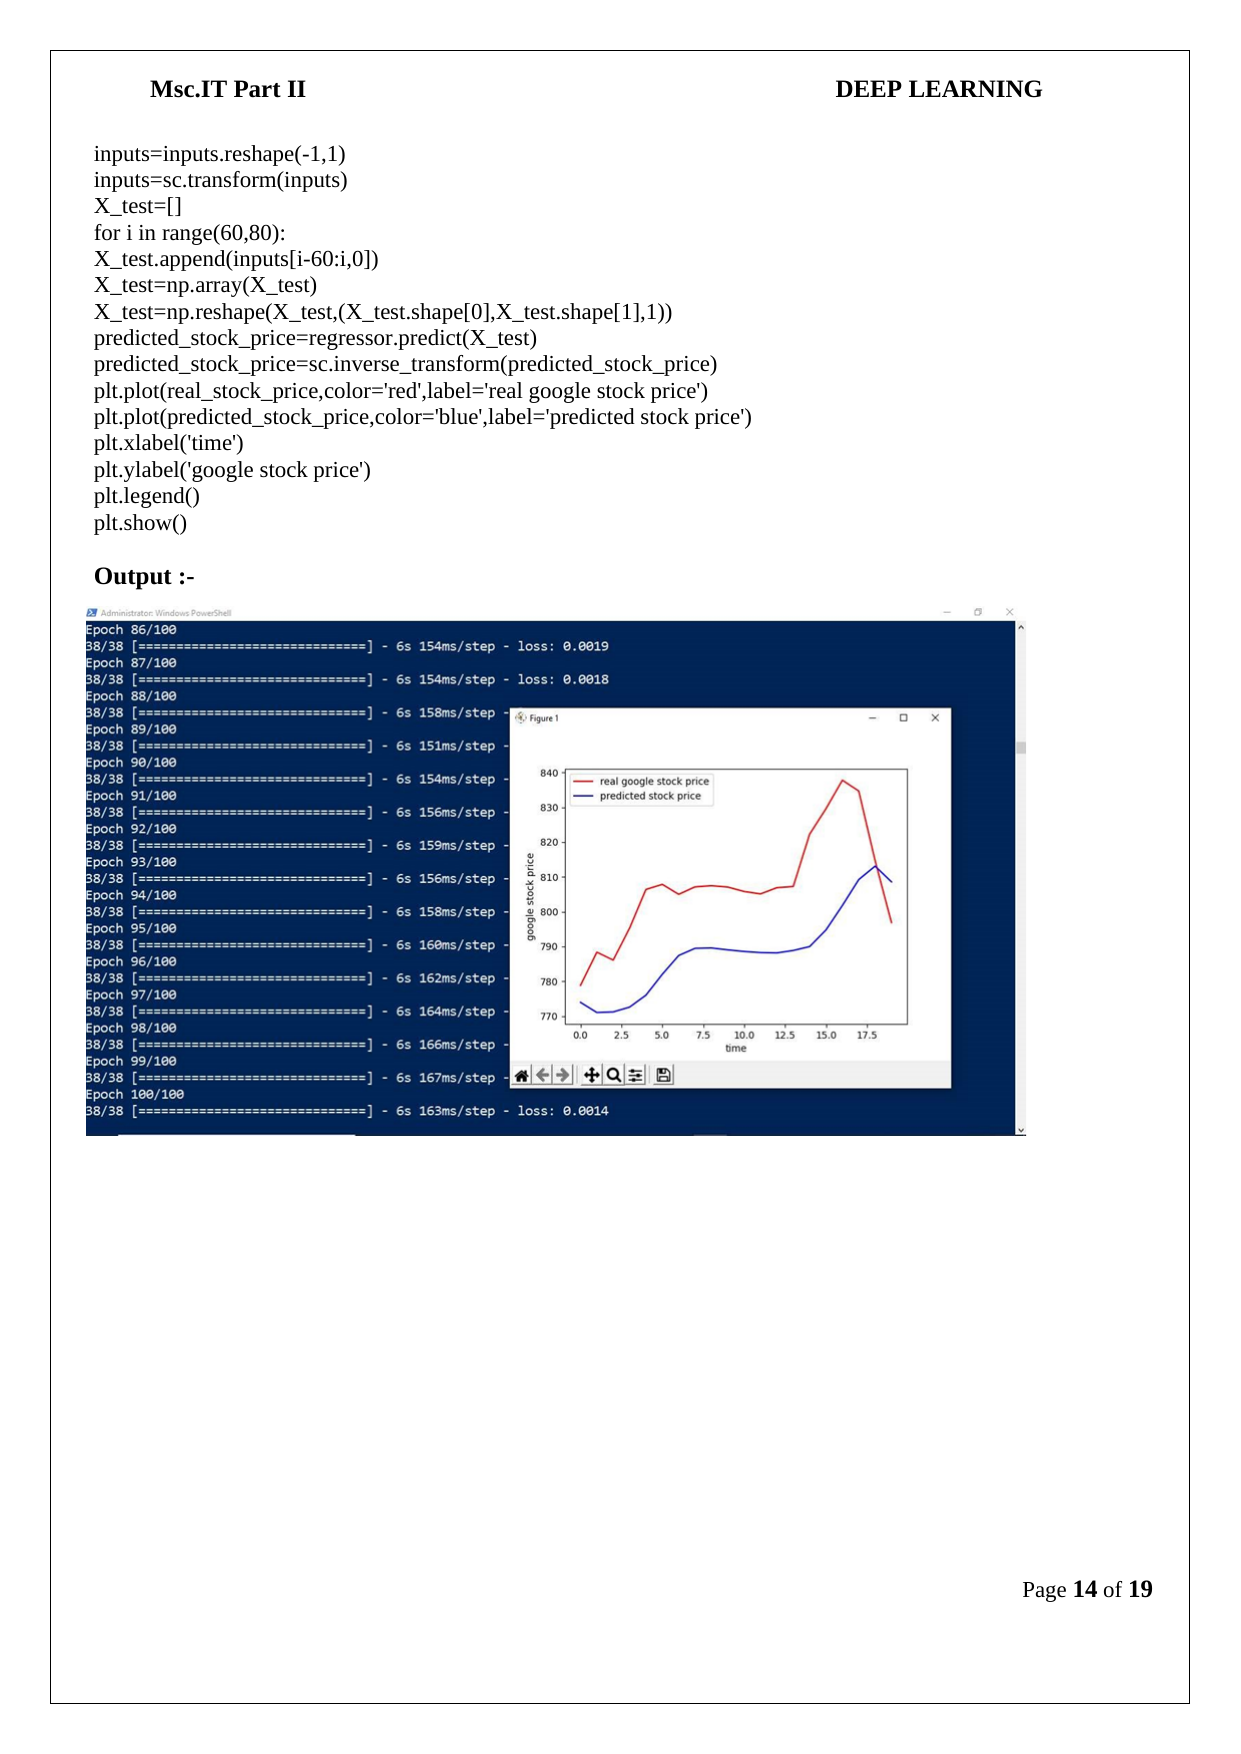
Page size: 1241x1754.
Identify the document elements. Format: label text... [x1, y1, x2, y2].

text predicted_stock_price=sc.inverse_transform(predicted_stock_price) [94, 350, 1153, 377]
text X_test=[] [94, 192, 1153, 219]
text predicted_stock_price=regressor.predict(X_test) [94, 324, 1153, 350]
text plt.plot(predicted_stock_price,color='blue',label='predicted stock price') [94, 403, 1153, 429]
text plt.xlabel('time') [94, 429, 1153, 456]
text X_test=np.array(X_test) [94, 271, 1153, 298]
text plt.legend() [94, 482, 1153, 508]
text plt.show() [94, 508, 1153, 535]
text X_test=np.reshape(X_test,(X_test.shape[0],X_test.shape[1],1)) [94, 298, 1153, 324]
text plt.ylabel('google stock price') [94, 456, 1153, 482]
text X_test.append(inputs[i-60:i,0]) [94, 245, 1153, 271]
text for i in range(60,80): [94, 219, 1153, 245]
text plt.plot(real_stock_price,color='red',label='real google stock price') [94, 377, 1153, 403]
picture [86, 606, 1027, 1136]
text Output :- [94, 561, 1153, 590]
text inputs=inputs.reshape(-1,1) [94, 139, 1153, 166]
text inputs=sc.transform(inputs) [94, 166, 1153, 192]
